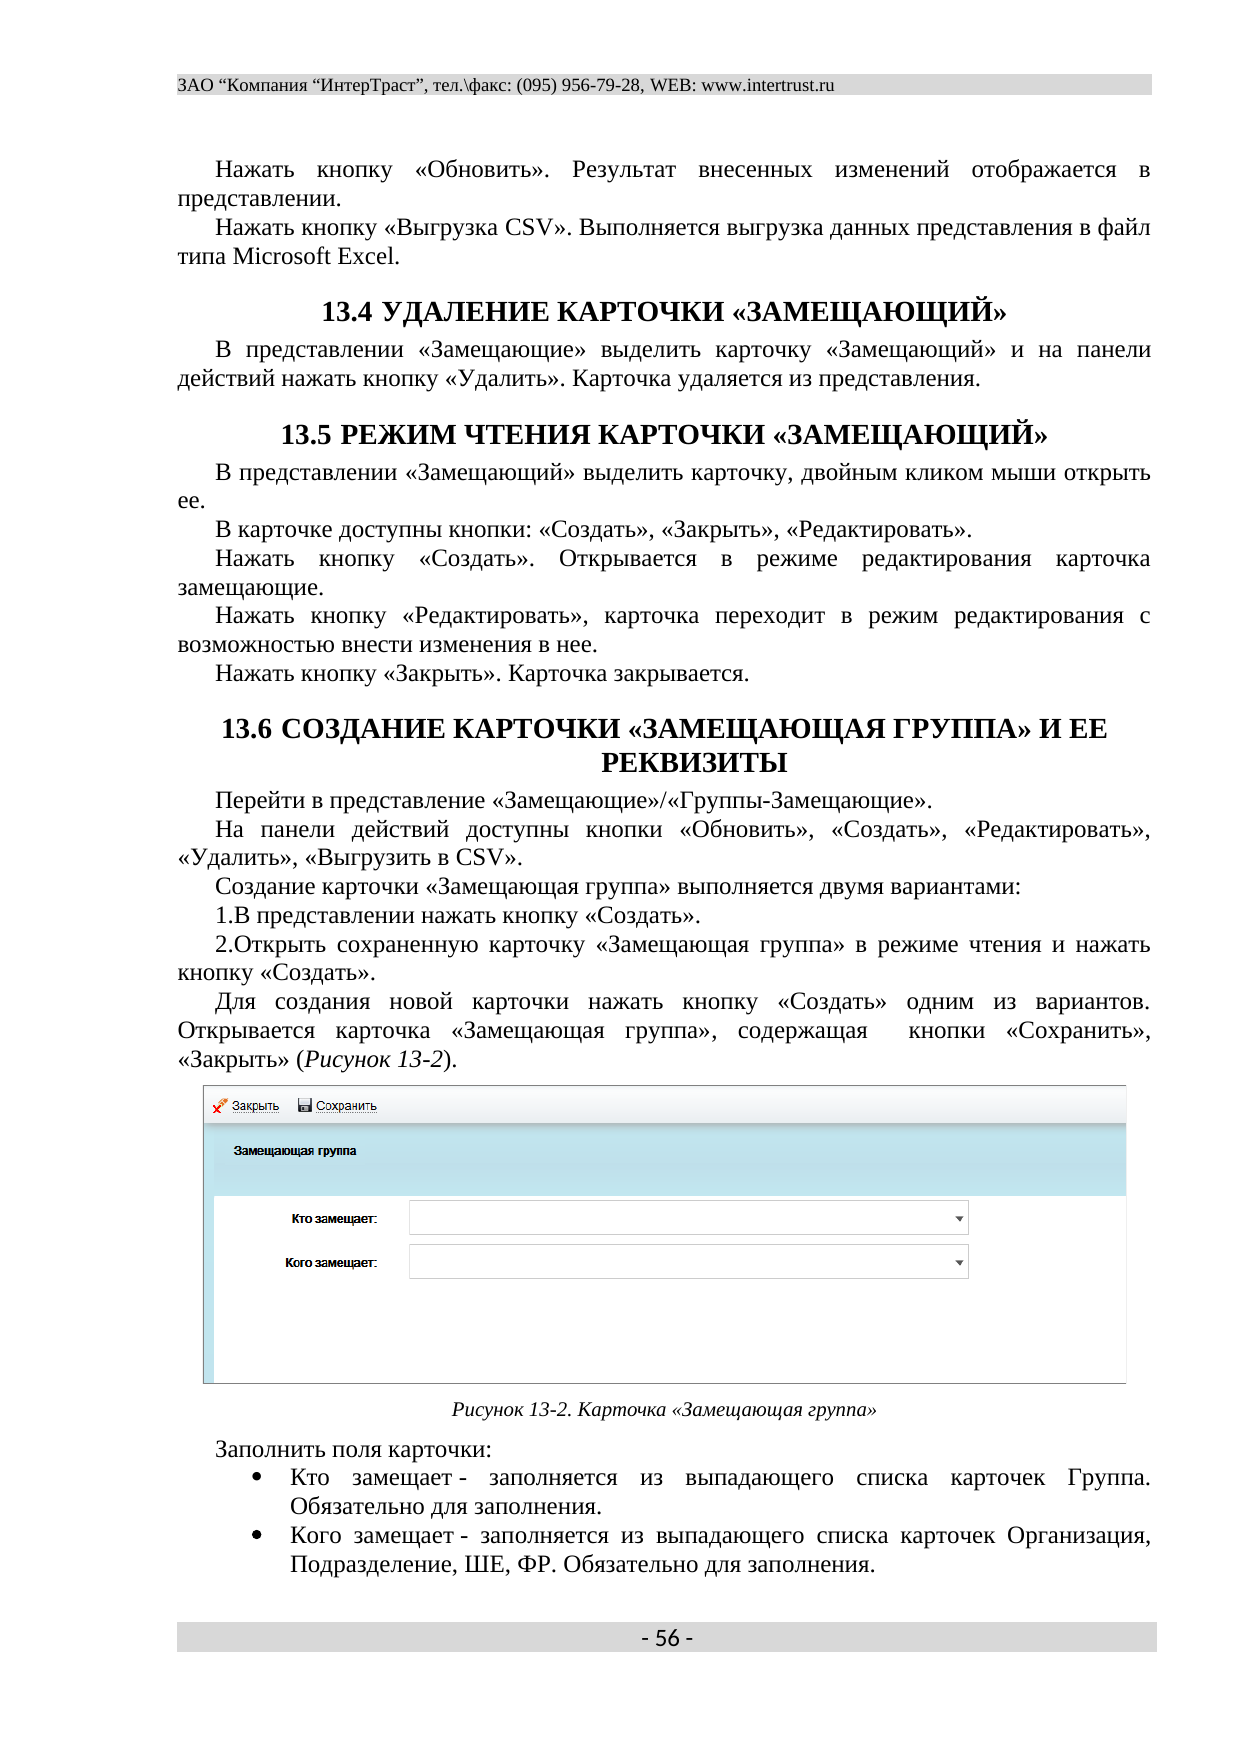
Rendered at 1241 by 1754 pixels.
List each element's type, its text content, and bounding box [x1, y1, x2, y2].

text Нажать кнопку «Редактировать», карточка переходит в режим редактирования с возможностью внести изменения в нее. [177, 600, 1152, 658]
subtitle Создание карточки «замещающая группа» и ее реквизиты [177, 712, 1152, 779]
text Для создания новой карточки нажать кнопку «Создать» одним из вариантов. Открывается карточка «Замещающая группа», содержащая кнопки «Сохранить», «Закрыть» (Рисунок 13-2). [177, 986, 1152, 1072]
text На панели действий доступны кнопки «Обновить», «Создать», «Редактировать», «Удалить», «Выгрузить в CSV». [177, 814, 1152, 871]
text Перейти в представление «Замещающие»/«Группы-Замещающие». [177, 785, 1152, 814]
text В карточке доступны кнопки: «Создать», «Закрыть», «Редактировать». [177, 514, 1152, 543]
subtitle Режим чтения карточки «Замещающий» [177, 417, 1152, 450]
text Нажать кнопку «Закрыть». Карточка закрывается. [177, 658, 1152, 687]
text 2.Открыть сохраненную карточку «Замещающая группа» в режиме чтения и нажать кнопку «Создать». [177, 929, 1152, 986]
text Нажать кнопку «Обновить». Результат внесенных изменений отображается в представлении. [177, 154, 1152, 212]
text В представлении «Замещающий» выделить карточку, двойным кликом мыши открыть ее. [177, 457, 1152, 514]
picture [202, 1085, 1127, 1384]
text Заполнить поля карточки: [177, 1434, 1152, 1462]
list Удаление карточки «Замещающий» [177, 294, 1152, 328]
text Создание карточки «Замещающая группа» выполняется двумя вариантами: [177, 871, 1152, 900]
text Рисунок 13-2. Карточка «Замещающая группа» [177, 1396, 1152, 1421]
text Нажать кнопку «Создать». Открывается в режиме редактирования карточка замещающие. [177, 543, 1152, 600]
list Кого замещает - заполняется из выпадающего списка карточек Организация, Подразделение, ШЕ, ФР. Обязательно для заполнения. [252, 1520, 1152, 1577]
text Нажать кнопку «Выгрузка CSV». Выполняется выгрузка данных представления в файл типа Microsoft Excel. [177, 212, 1152, 269]
text В представлении «Замещающие» выделить карточку «Замещающий» и на панели действий нажать кнопку «Удалить». Карточка удаляется из представления. [177, 334, 1152, 392]
list Кто замещает - заполняется из выпадающего списка карточек Группа. Обязательно для заполнения. [252, 1462, 1152, 1520]
text 1.В представлении нажать кнопку «Создать». [177, 900, 1152, 929]
